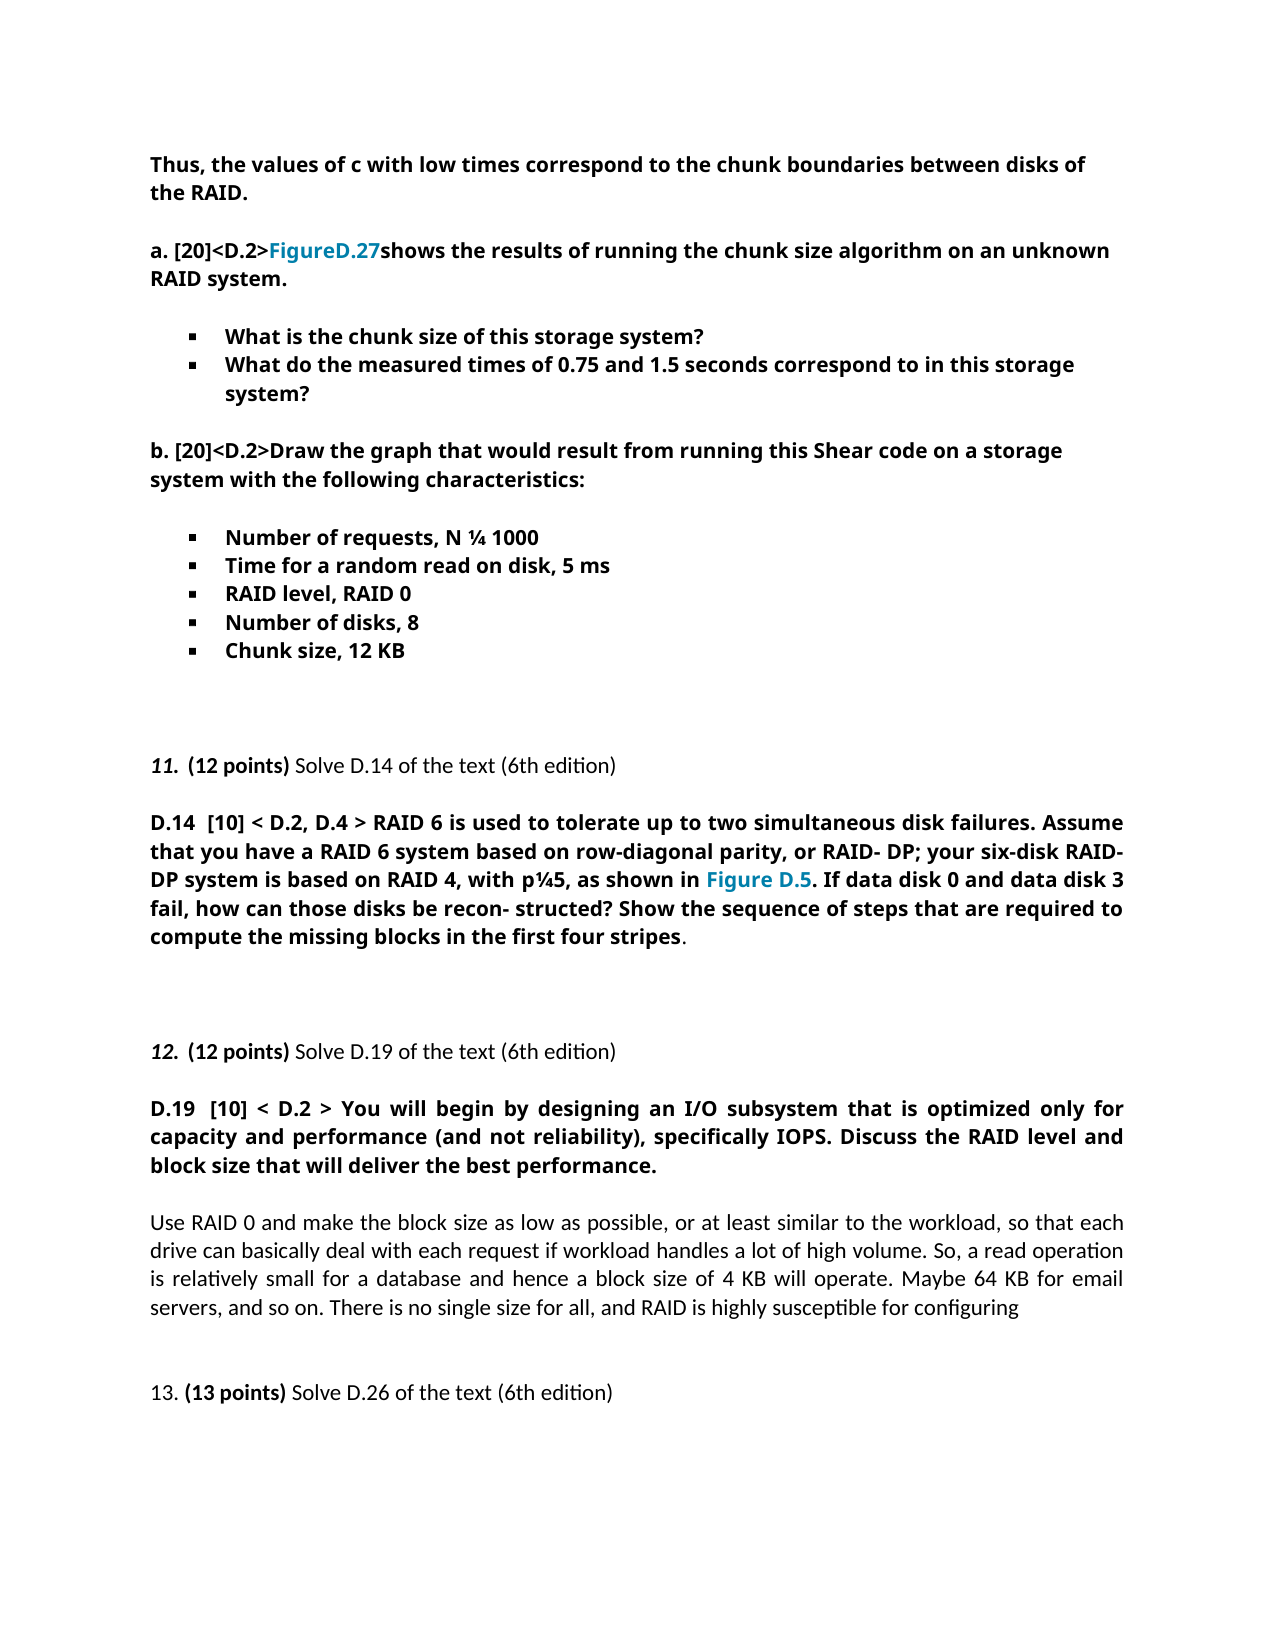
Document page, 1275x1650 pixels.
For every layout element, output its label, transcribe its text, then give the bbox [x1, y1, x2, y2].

list Number of disks, 8 [187, 608, 1125, 636]
text D.19 [10] < D.2 > You will begin by designing an I/O subsystem that is optimized only for capacity and performance (and not reliability), specifically IOPS. Discuss the RAID level and block size that will deliver the best performance. [150, 1094, 1125, 1179]
list (12 points) Solve D.14 of the text (6th edition) [150, 751, 1125, 779]
text D.14 [10] < D.2, D.4 > RAID 6 is used to tolerate up to two simultaneous disk failures. Assume that you have a RAID 6 system based on row-diagonal parity, or RAID- DP; your six-disk RAID-DP system is based on RAID 4, with p1⁄45, as shown in Figure D.5. If data disk 0 and data disk 3 fail, how can those disks be recon- structed? Show the sequence of steps that are required to compute the missing blocks in the first four stripes. [150, 808, 1125, 951]
list (12 points) Solve D.19 of the text (6th edition) [150, 1037, 1125, 1065]
text Use RAID 0 and make the block size as low as possible, or at least similar to the workload, so that each drive can basically deal with each request if workload handles a lot of high volume. So, a read operation is relatively small for a database and hence a block size of 4 KB will operate. Maybe 64 KB for email servers, and so on. There is no single size for all, and RAID is highly susceptible for configuring [150, 1208, 1125, 1321]
text a. [20]<D.2>FigureD.27shows the results of running the chunk size algorithm on an unknown RAID system. [150, 236, 1125, 293]
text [150, 150, 1125, 207]
list Chunk size, 12 KB [187, 636, 1125, 665]
list Time for a random read on disk, 5 ms [187, 551, 1125, 579]
list What do the measured times of 0.75 and 1.5 seconds correspond to in this storage system? [187, 351, 1125, 407]
list What is the chunk size of this storage system? [187, 322, 1125, 351]
text b. [20]<D.2>Draw the graph that would result from running this Shear code on a storage system with the following characteristics: [150, 437, 1125, 493]
list Number of requests, N 1⁄4 1000 [187, 523, 1125, 551]
list RAID level, RAID 0 [187, 579, 1125, 608]
text 13. (13 points) Solve D.26 of the text (6th edition) [150, 1350, 1125, 1406]
